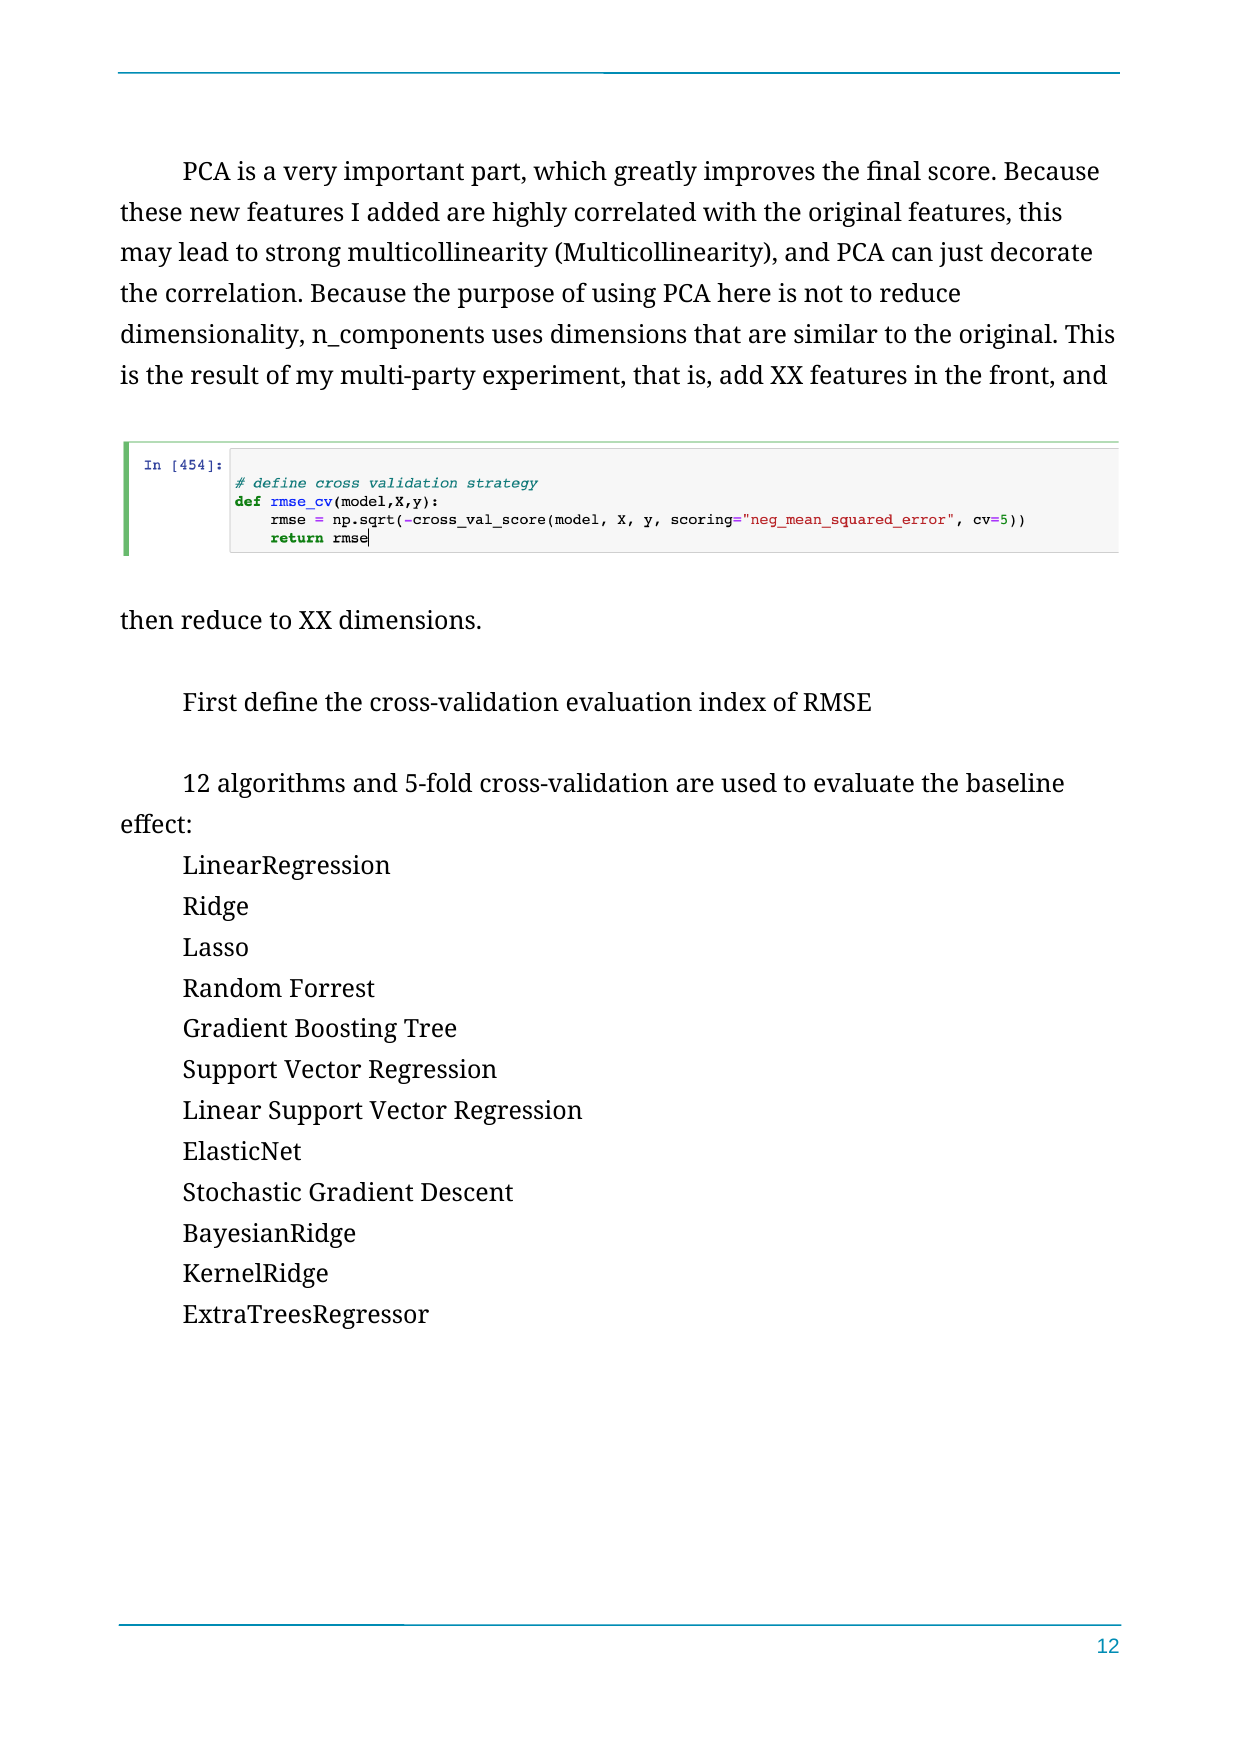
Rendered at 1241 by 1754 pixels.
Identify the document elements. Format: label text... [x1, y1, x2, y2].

text Linear Support Vector Regression [120, 1093, 1120, 1127]
text Gradient Boosting Tree [120, 1011, 1120, 1045]
text PCA is a very important part, which greatly improves the final score. Because these new features I added are highly correlated with the original features, this may lead to strong multicollinearity (Multicollinearity), and PCA can just decorate the correlation. Because the purpose of using PCA here is not to reduce dimensionality, n_components uses dimensions that are similar to the original. This is the result of my multi-party experiment, that is, add XX features in the front, and then reduce to XX dimensions. [120, 153, 1120, 637]
text Support Vector Regression [120, 1052, 1120, 1086]
text Ridge [120, 888, 1120, 923]
text BayesianRidge [120, 1215, 1120, 1249]
text Random Forrest [120, 970, 1120, 1004]
text Lasso [120, 929, 1120, 963]
text First define the cross-validation evaluation index of RMSE [120, 684, 1120, 718]
text LinearRegression [120, 848, 1120, 882]
text 12 algorithms and 5-fold cross-validation are used to evaluate the baseline effect: [120, 766, 1120, 841]
text ElasticNet [120, 1133, 1120, 1168]
text Stochastic Gradient Descent [120, 1174, 1120, 1208]
text KernelRidge [120, 1256, 1120, 1290]
text ExtraTreesRegressor [120, 1297, 1120, 1331]
picture [118, 440, 1119, 556]
